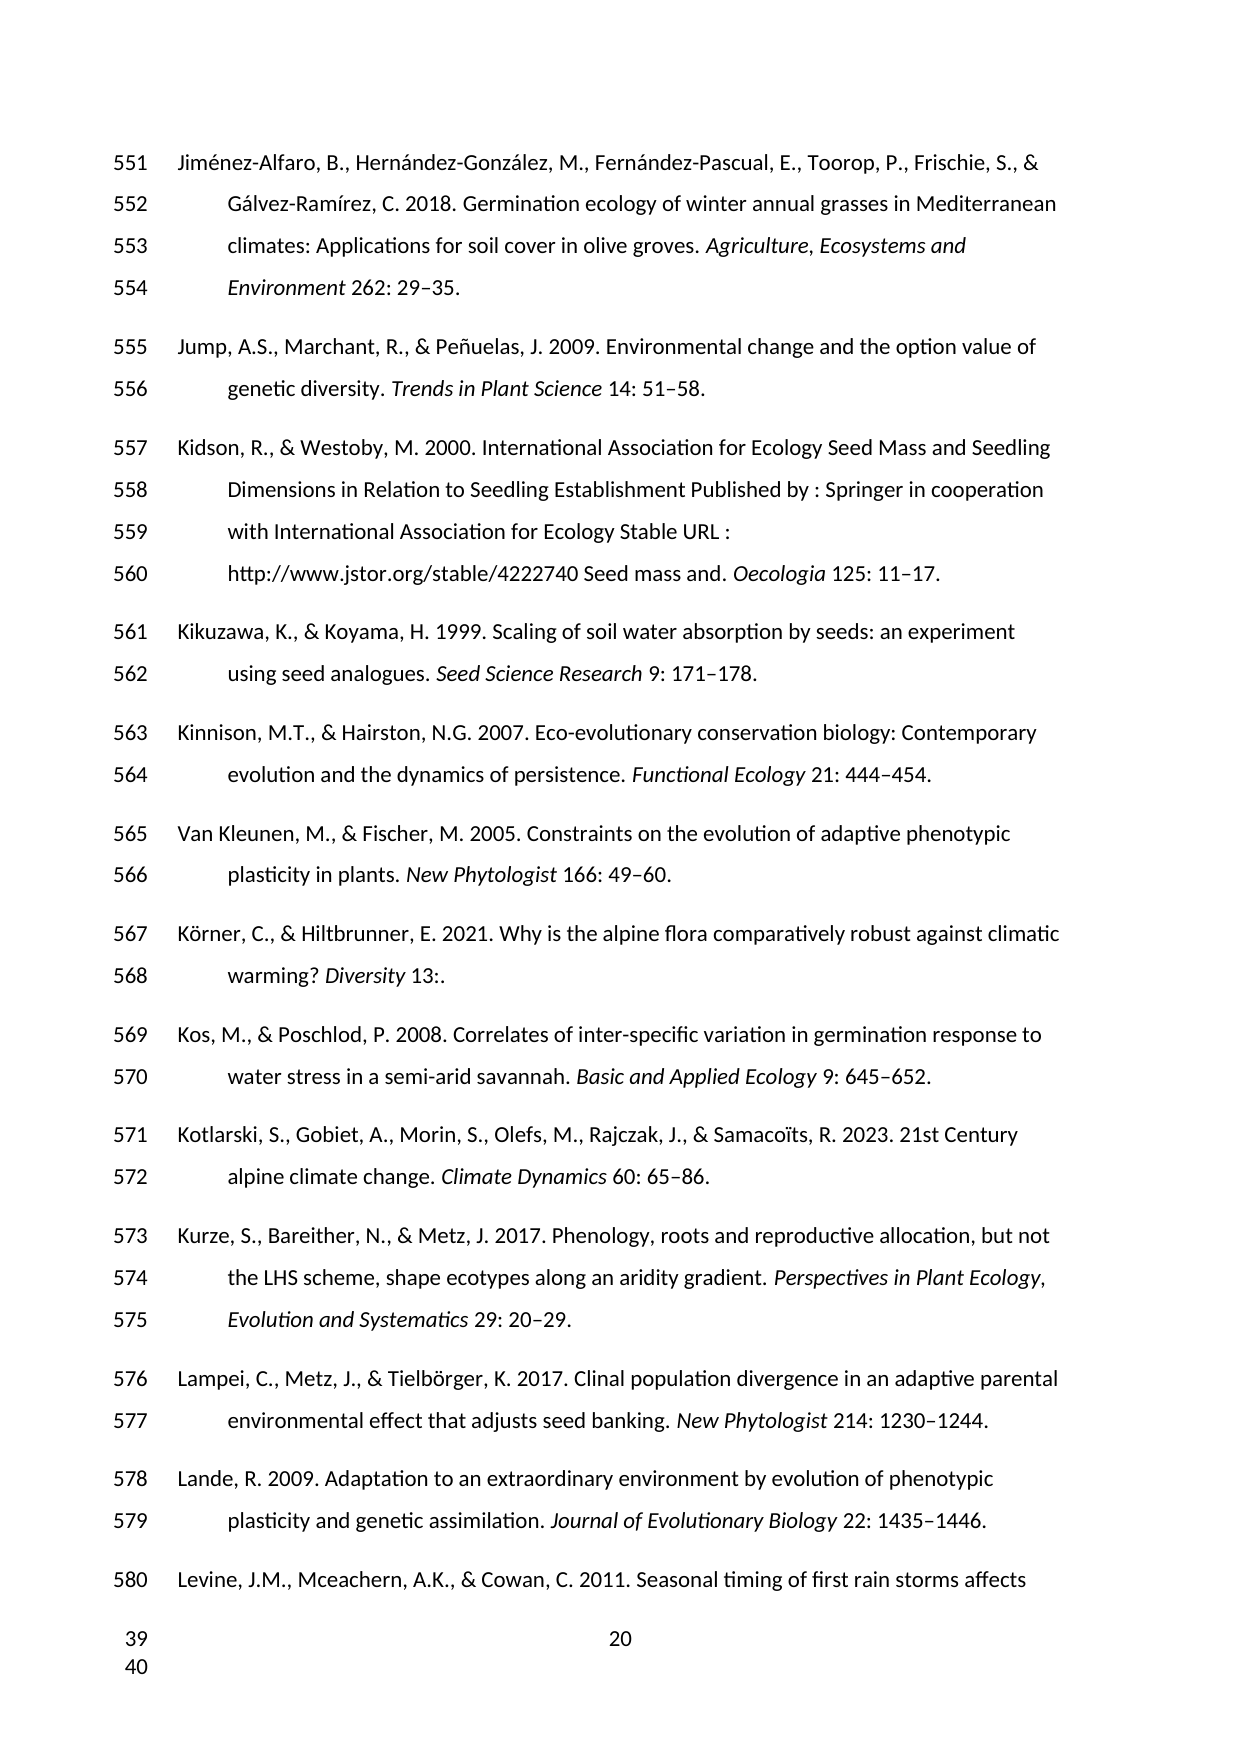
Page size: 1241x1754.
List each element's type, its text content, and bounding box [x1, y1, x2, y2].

text Kos, M., & Poschlod, P. 2008. Correlates of inter-specific variation in germination response to water stress in a semi-arid savannah. Basic and Applied Ecology 9: 645–652. [177, 1020, 1063, 1090]
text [177, 1565, 1063, 1593]
text Jiménez-Alfaro, B., Hernández-González, M., Fernández-Pascual, E., Toorop, P., Frischie, S., & Gálvez-Ramírez, C. 2018. Germination ecology of winter annual grasses in Mediterranean climates: Applications for soil cover in olive groves. Agriculture, Ecosystems and Environment 262: 29–35. [177, 148, 1063, 302]
text Kotlarski, S., Gobiet, A., Morin, S., Olefs, M., Rajczak, J., & Samacoïts, R. 2023. 21st Century alpine climate change. Climate Dynamics 60: 65–86. [177, 1121, 1063, 1191]
text Körner, C., & Hiltbrunner, E. 2021. Why is the alpine flora comparatively robust against climatic warming? Diversity 13:. [177, 919, 1063, 989]
text Lande, R. 2009. Adaptation to an extraordinary environment by evolution of phenotypic plasticity and genetic assimilation. Journal of Evolutionary Biology 22: 1435–1446. [177, 1464, 1063, 1534]
text Kurze, S., Bareither, N., & Metz, J. 2017. Phenology, roots and reproductive allocation, but not the LHS scheme, shape ecotypes along an aridity gradient. Perspectives in Plant Ecology, Evolution and Systematics 29: 20–29. [177, 1221, 1063, 1333]
text Kinnison, M.T., & Hairston, N.G. 2007. Eco-evolutionary conservation biology: Contemporary evolution and the dynamics of persistence. Functional Ecology 21: 444–454. [177, 718, 1063, 788]
text Lampei, C., Metz, J., & Tielbörger, K. 2017. Clinal population divergence in an adaptive parental environmental effect that adjusts seed banking. New Phytologist 214: 1230–1244. [177, 1364, 1063, 1434]
text Kidson, R., & Westoby, M. 2000. International Association for Ecology Seed Mass and Seedling Dimensions in Relation to Seedling Establishment Published by : Springer in cooperation with International Association for Ecology Stable URL : http://www.jstor.org/stable/4222740 Seed mass and. Oecologia 125: 11–17. [177, 433, 1063, 587]
text Jump, A.S., Marchant, R., & Peñuelas, J. 2009. Environmental change and the option value of genetic diversity. Trends in Plant Science 14: 51–58. [177, 332, 1063, 402]
text Van Kleunen, M., & Fischer, M. 2005. Constraints on the evolution of adaptive phenotypic plasticity in plants. New Phytologist 166: 49–60. [177, 819, 1063, 889]
text Kikuzawa, K., & Koyama, H. 1999. Scaling of soil water absorption by seeds: an experiment using seed analogues. Seed Science Research 9: 171–178. [177, 617, 1063, 687]
